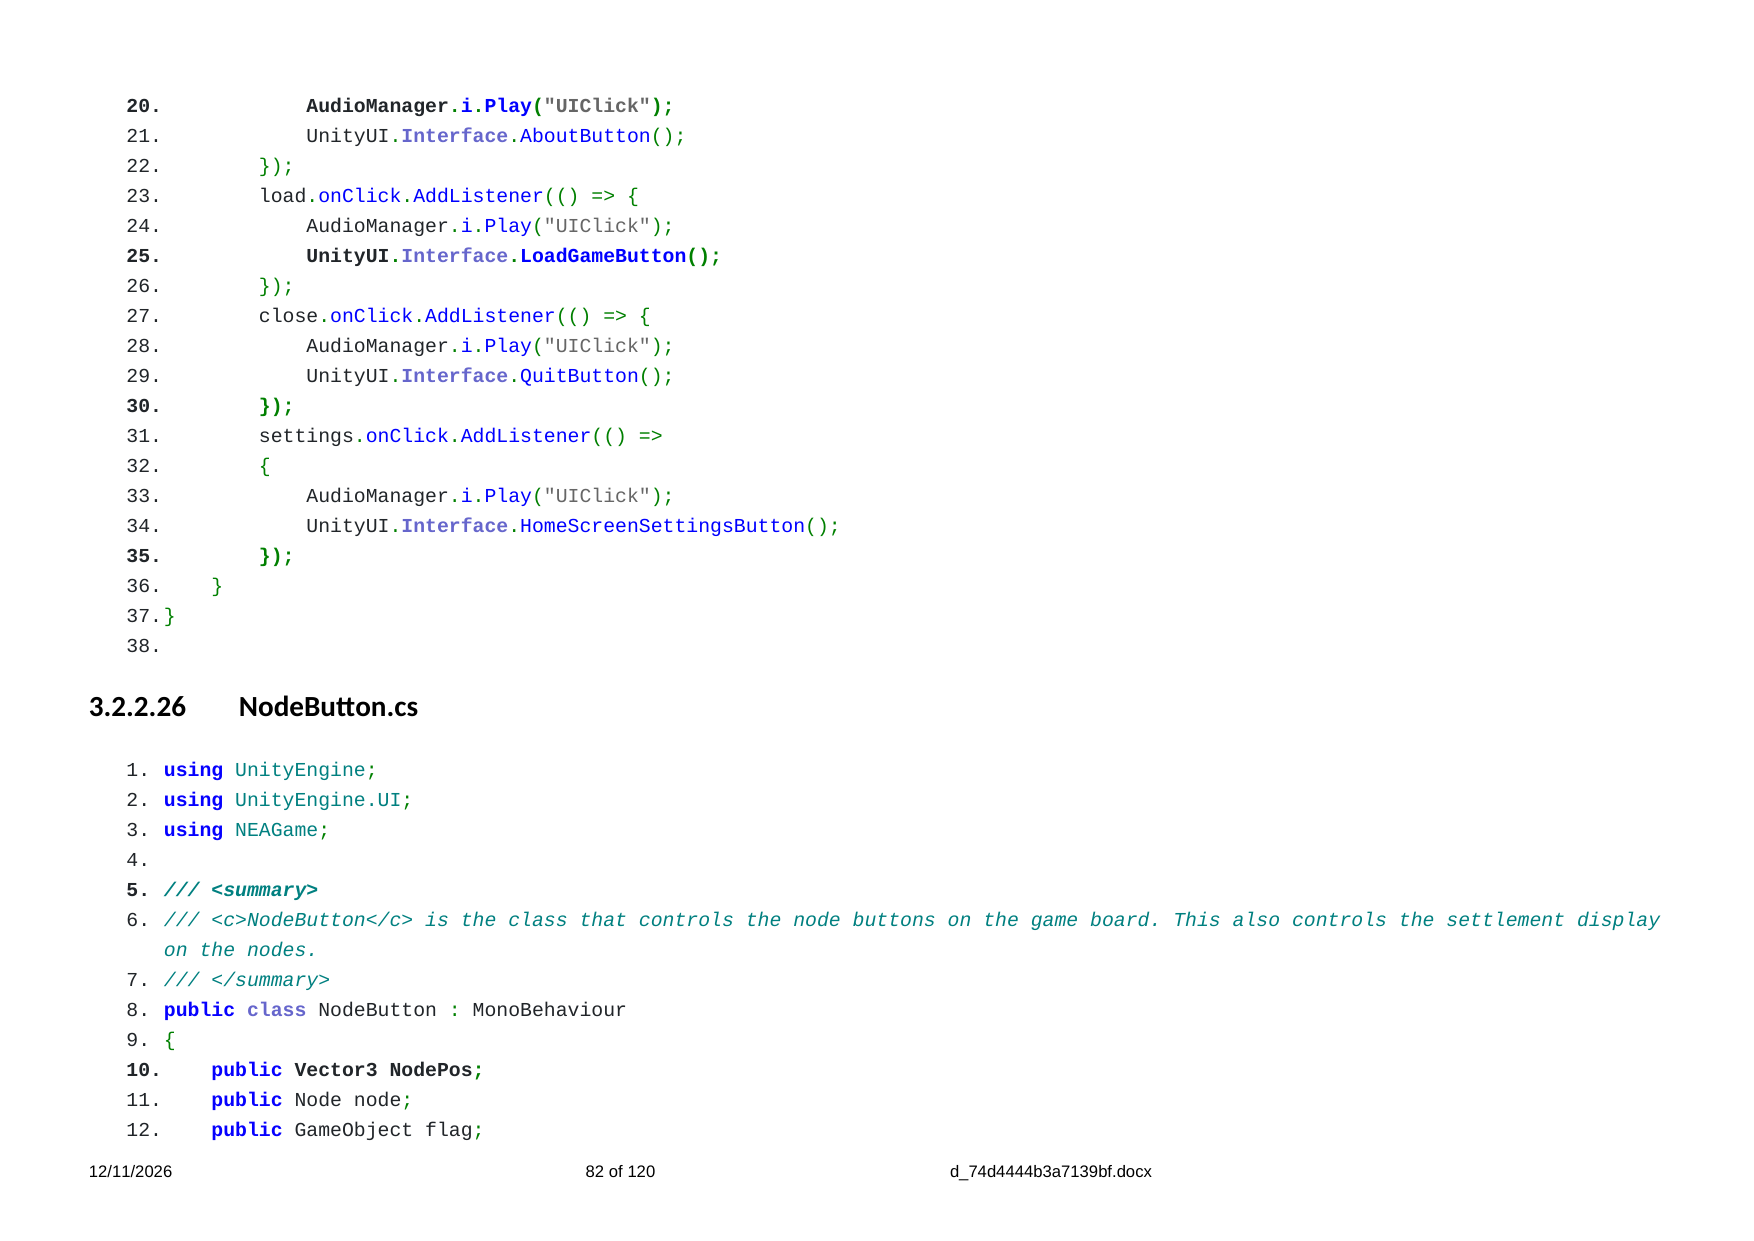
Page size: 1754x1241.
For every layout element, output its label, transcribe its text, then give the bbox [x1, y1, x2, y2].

subtitle NodeButton.cs [89, 688, 1665, 723]
list { [126, 1023, 1665, 1053]
list AudioManager.i.Play("UIClick"); [126, 89, 1665, 119]
list }); [126, 269, 1665, 299]
list public class NodeButton : MonoBehaviour [126, 993, 1665, 1023]
list AudioManager.i.Play("UIClick"); [126, 209, 1665, 239]
list }); [126, 149, 1665, 179]
list using NEAGame; [126, 813, 1665, 843]
list using UnityEngine.UI; [126, 783, 1665, 813]
list }); [126, 389, 1665, 419]
list UnityUI.Interface.QuitButton(); [126, 359, 1665, 389]
list UnityUI.Interface.AboutButton(); [126, 119, 1665, 149]
list close.onClick.AddListener(() => { [126, 299, 1665, 329]
list settings.onClick.AddListener(() => [126, 419, 1665, 449]
list load.onClick.AddListener(() => { [126, 179, 1665, 209]
list /// <summary> [126, 873, 1665, 903]
list UnityUI.Interface.HomeScreenSettingsButton(); [126, 509, 1665, 539]
list /// </summary> [126, 963, 1665, 993]
list public Vector3 NodePos; [126, 1053, 1665, 1083]
list } [126, 599, 1665, 629]
list public GameObject flag; [126, 1113, 1665, 1143]
list /// <c>NodeButton</c> is the class that controls the node buttons on the game board. This also controls the settlement display on the nodes. [126, 903, 1665, 963]
list { [126, 449, 1665, 479]
list }); [126, 539, 1665, 569]
list UnityUI.Interface.LoadGameButton(); [126, 239, 1665, 269]
list AudioManager.i.Play("UIClick"); [126, 479, 1665, 509]
list } [126, 569, 1665, 599]
list public Node node; [126, 1083, 1665, 1113]
list AudioManager.i.Play("UIClick"); [126, 329, 1665, 359]
list using UnityEngine; [126, 753, 1665, 783]
